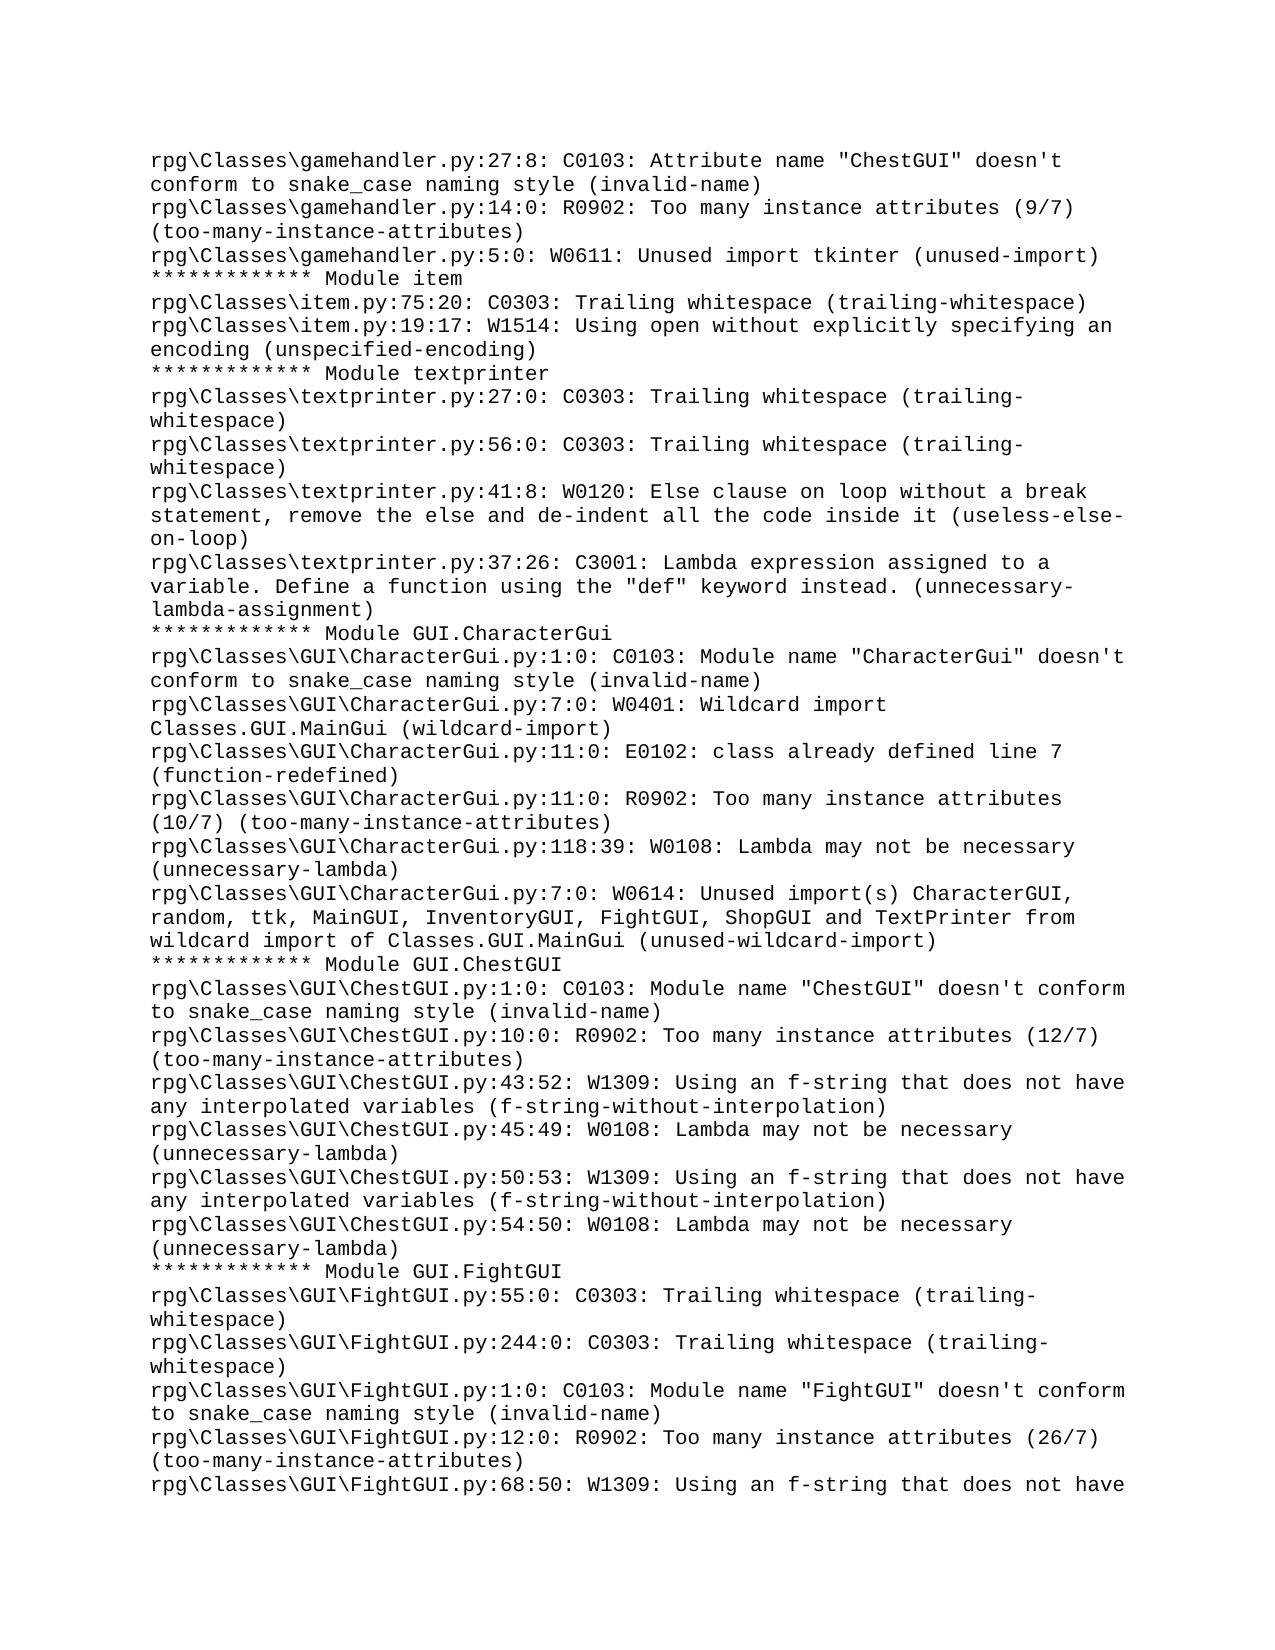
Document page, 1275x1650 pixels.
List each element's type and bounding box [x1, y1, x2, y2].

text [150, 150, 1125, 1498]
